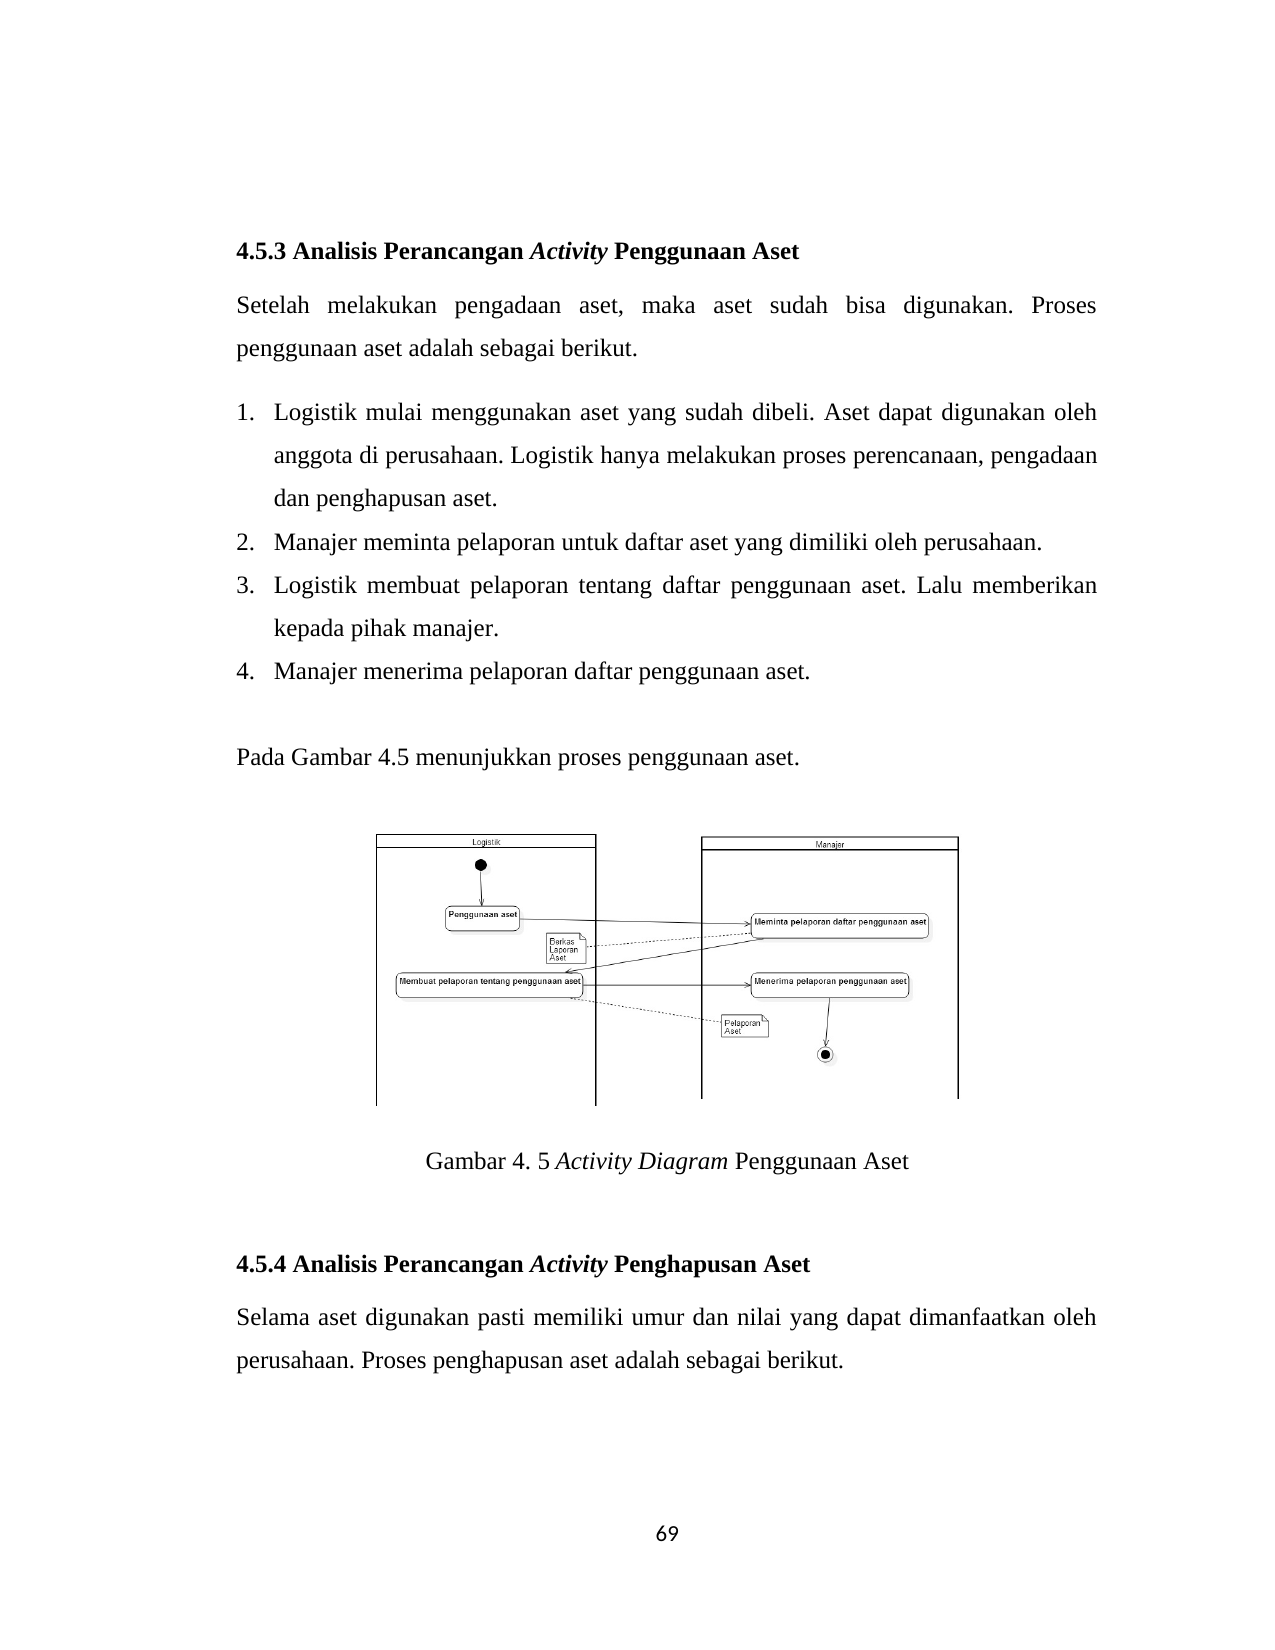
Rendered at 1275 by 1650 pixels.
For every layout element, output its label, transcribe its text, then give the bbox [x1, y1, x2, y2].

list Manajer menerima pelaporan daftar penggunaan aset. [236, 656, 1098, 685]
list Logistik membuat pelaporan tentang daftar penggunaan aset. Lalu memberikan kepada pihak manajer. [236, 570, 1098, 642]
text Gambar 4. 5 Activity Diagram Penggunaan Aset [236, 1146, 1098, 1175]
list Logistik mulai menggunakan aset yang sudah dibeli. Aset dapat digunakan oleh anggota di perusahaan. Logistik hanya melakukan proses perencanaan, pengadaan dan penghapusan aset. [236, 397, 1098, 512]
picture [370, 828, 964, 1112]
text 4.5.3 Analisis Perancangan Activity Penggunaan Aset [236, 236, 1098, 265]
text Selama aset digunakan pasti memiliki umur dan nilai yang dapat dimanfaatkan oleh perusahaan. Proses penghapusan aset adalah sebagai berikut. [236, 1302, 1098, 1374]
list Manajer meminta pelaporan untuk daftar aset yang dimiliki oleh perusahaan. [236, 527, 1098, 555]
list Pada Gambar 4.5 menunjukkan proses penggunaan aset. [236, 742, 1098, 771]
text 4.5.4 Analisis Perancangan Activity Penghapusan Aset [236, 1249, 1098, 1277]
text Setelah melakukan pengadaan aset, maka aset sudah bisa digunakan. Proses penggunaan aset adalah sebagai berikut. [236, 290, 1098, 362]
